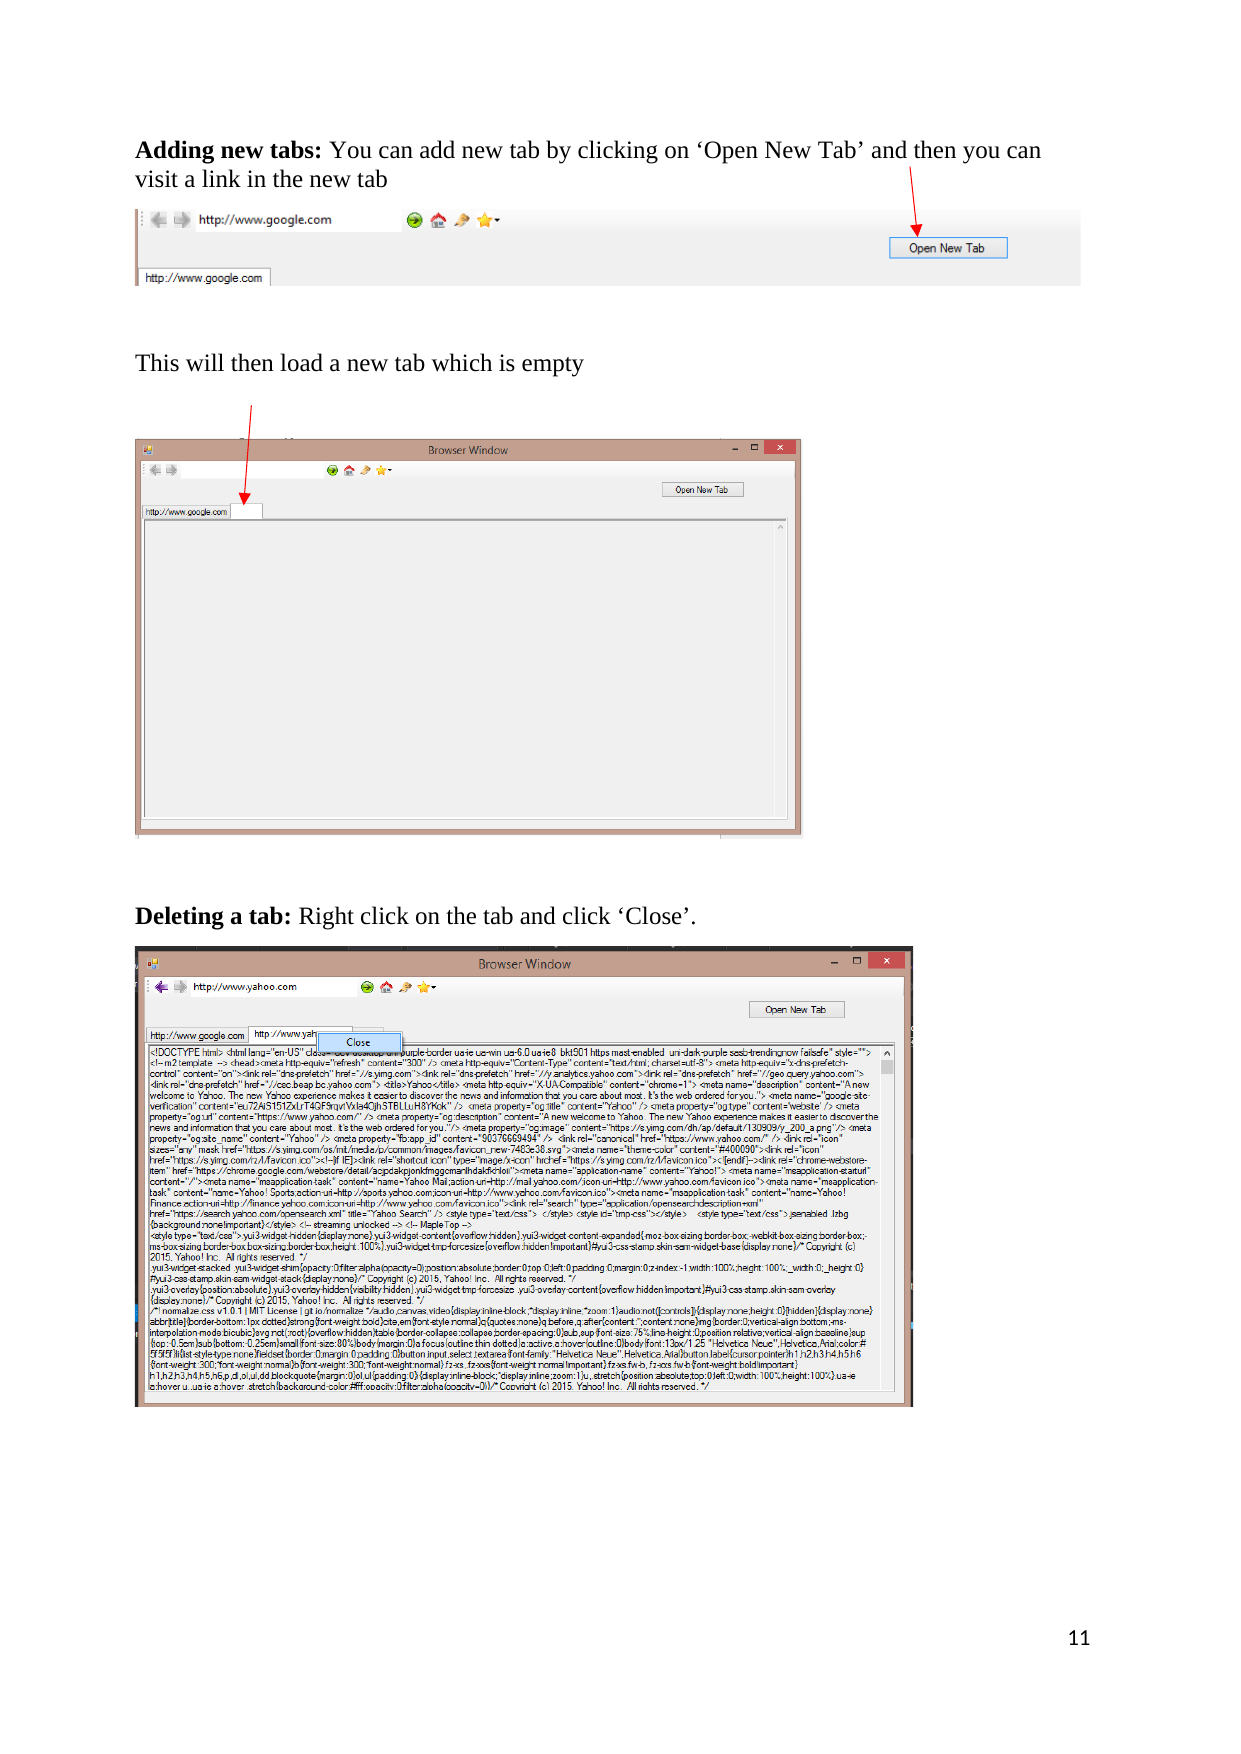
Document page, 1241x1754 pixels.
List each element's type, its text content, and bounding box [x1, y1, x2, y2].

text Adding new tabs: You can add new tab by clicking on ‘Open New Tab’ and then you can visit a link in the new tab [135, 135, 1090, 192]
picture [134, 209, 1081, 286]
text This will then load a new tab which is empty [135, 348, 1090, 377]
text Deleting a tab: Right click on the tab and click ‘Close’. [135, 901, 1090, 929]
picture [134, 438, 804, 839]
picture [134, 946, 914, 1407]
